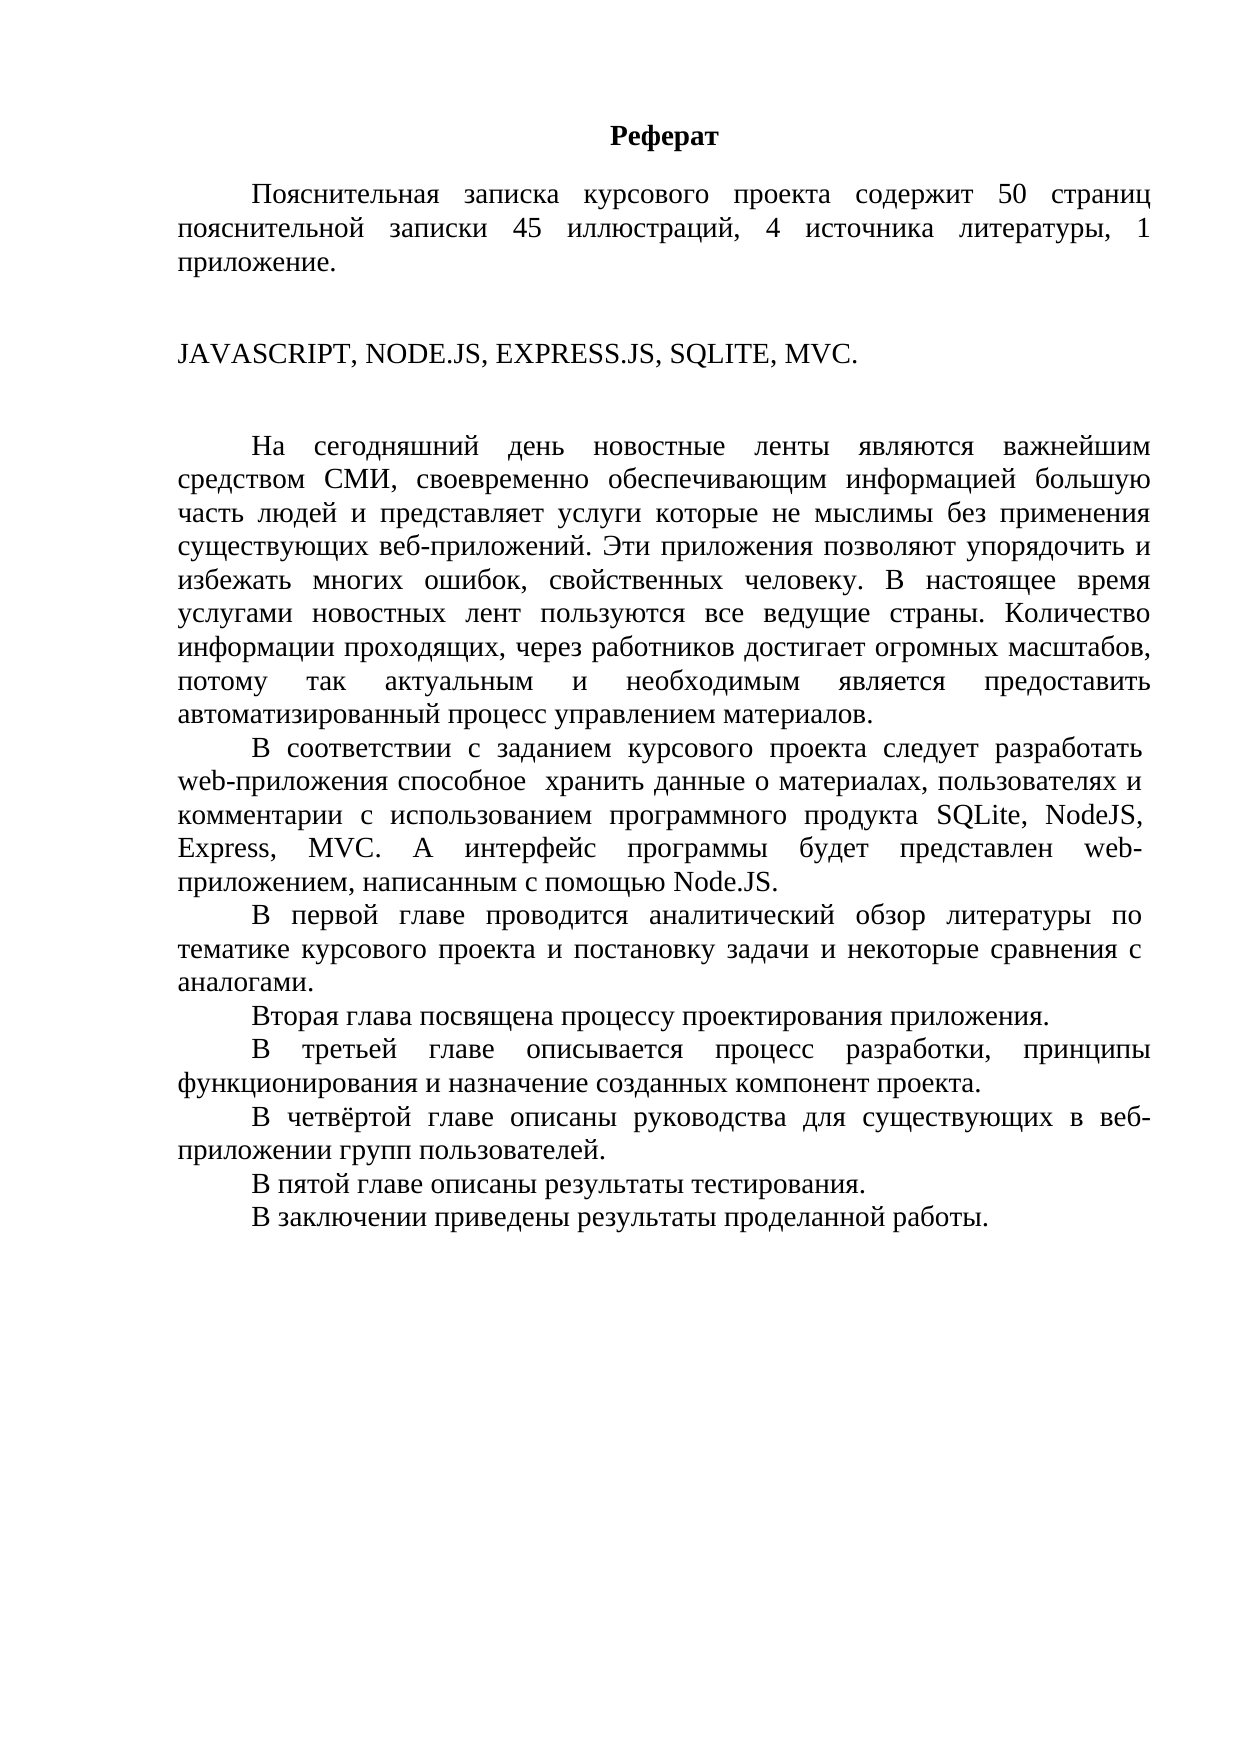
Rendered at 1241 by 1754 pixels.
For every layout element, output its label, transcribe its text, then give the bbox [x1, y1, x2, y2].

text На сегодняшний день новостные ленты являются важнейшим средством СМИ, своевременно обеспечивающим информацией большую часть людей и представляет услуги которые не мыслимы без применения существующих веб-приложений. Эти приложения позволяют упорядочить и избежать многих ошибок, свойственных человеку. В настоящее время услугами новостных лент пользуются все ведущие страны. Количество информации проходящих, через работников достигает огромных масштабов, потому так актуальным и необходимым является предоставить автоматизированный процесс управлением материалов. [177, 428, 1152, 730]
text Пояснительная записка курсового проекта содержит 50 страниц пояснительной записки 45 иллюстраций, 4 источника литературы, 1 приложение. [177, 177, 1152, 277]
text В заключении приведены результаты проделанной работы. [177, 1199, 1152, 1233]
text В пятой главе описаны результаты тестирования. [177, 1166, 1152, 1199]
text В первой главе проводится аналитический обзор литературы по тематике курсового проекта и постановку задачи и некоторые сравнения с аналогами. [177, 897, 1143, 998]
text В третьей главе описывается процесс разработки, принципы функционирования и назначение созданных компонент проекта. [177, 1032, 1152, 1099]
text Вторая глава посвящена процессу проектирования приложения. [177, 998, 1152, 1032]
text JAVASCRIPT, NODE.JS, EXPRESS.JS, SQLITE, MVC. [177, 336, 1152, 369]
text В четвёртой главе описаны руководства для существующих в веб-приложении групп пользователей. [177, 1099, 1152, 1166]
text В соответствии с заданием курсового проекта следует разработать web-приложения способное хранить данные о материалах, пользователях и комментарии с использованием программного продукта SQLite, NodeJS, Express, MVC. А интерфейс программы будет представлен web-приложением, написанным с помощью Node.JS. [177, 730, 1143, 897]
text Реферат [177, 118, 1152, 152]
